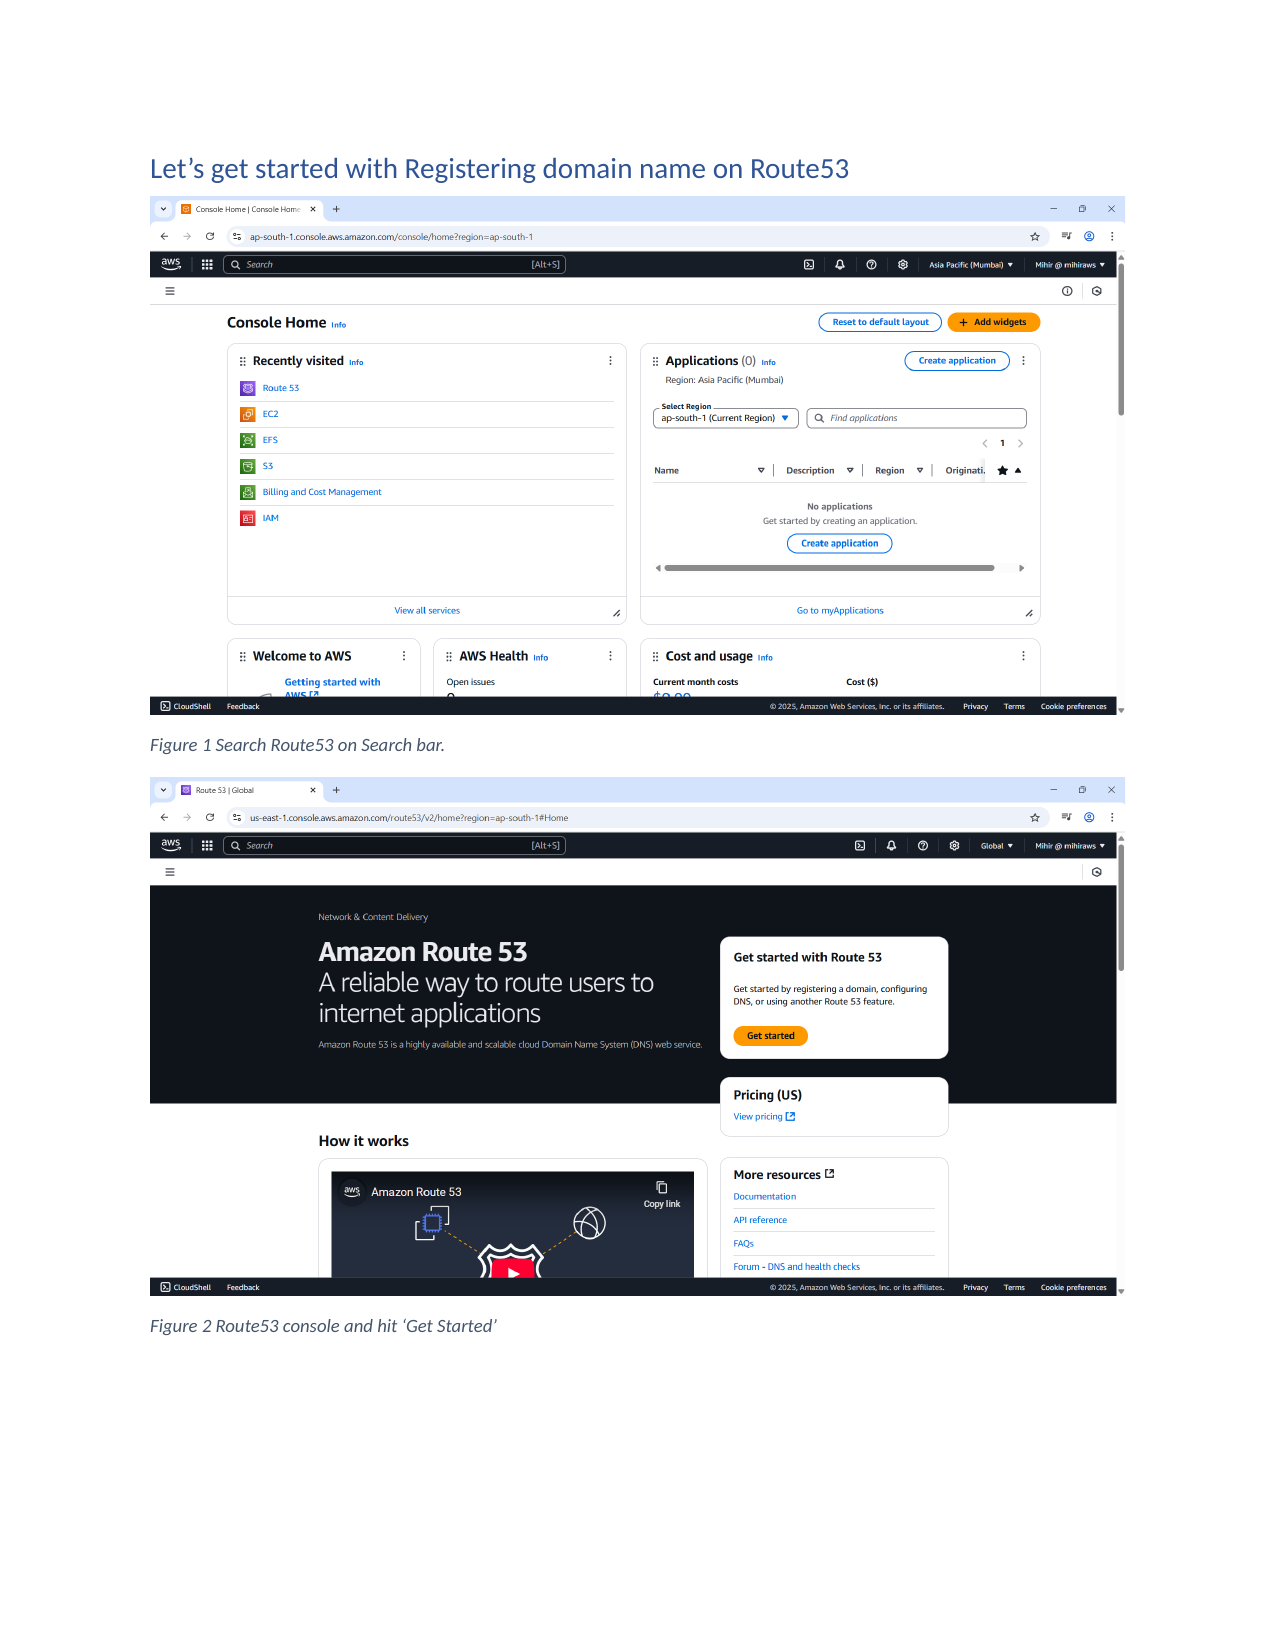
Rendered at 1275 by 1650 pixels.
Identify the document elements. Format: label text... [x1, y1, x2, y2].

text Figure 2 Route53 console and hit ‘Get Started’ [150, 1314, 1125, 1337]
text Figure 1 Search Route53 on Search bar. [150, 734, 1125, 757]
picture [150, 196, 1125, 715]
picture [150, 777, 1125, 1296]
subtitle Let’s get started with Registering domain name on Route53 [150, 150, 1125, 186]
